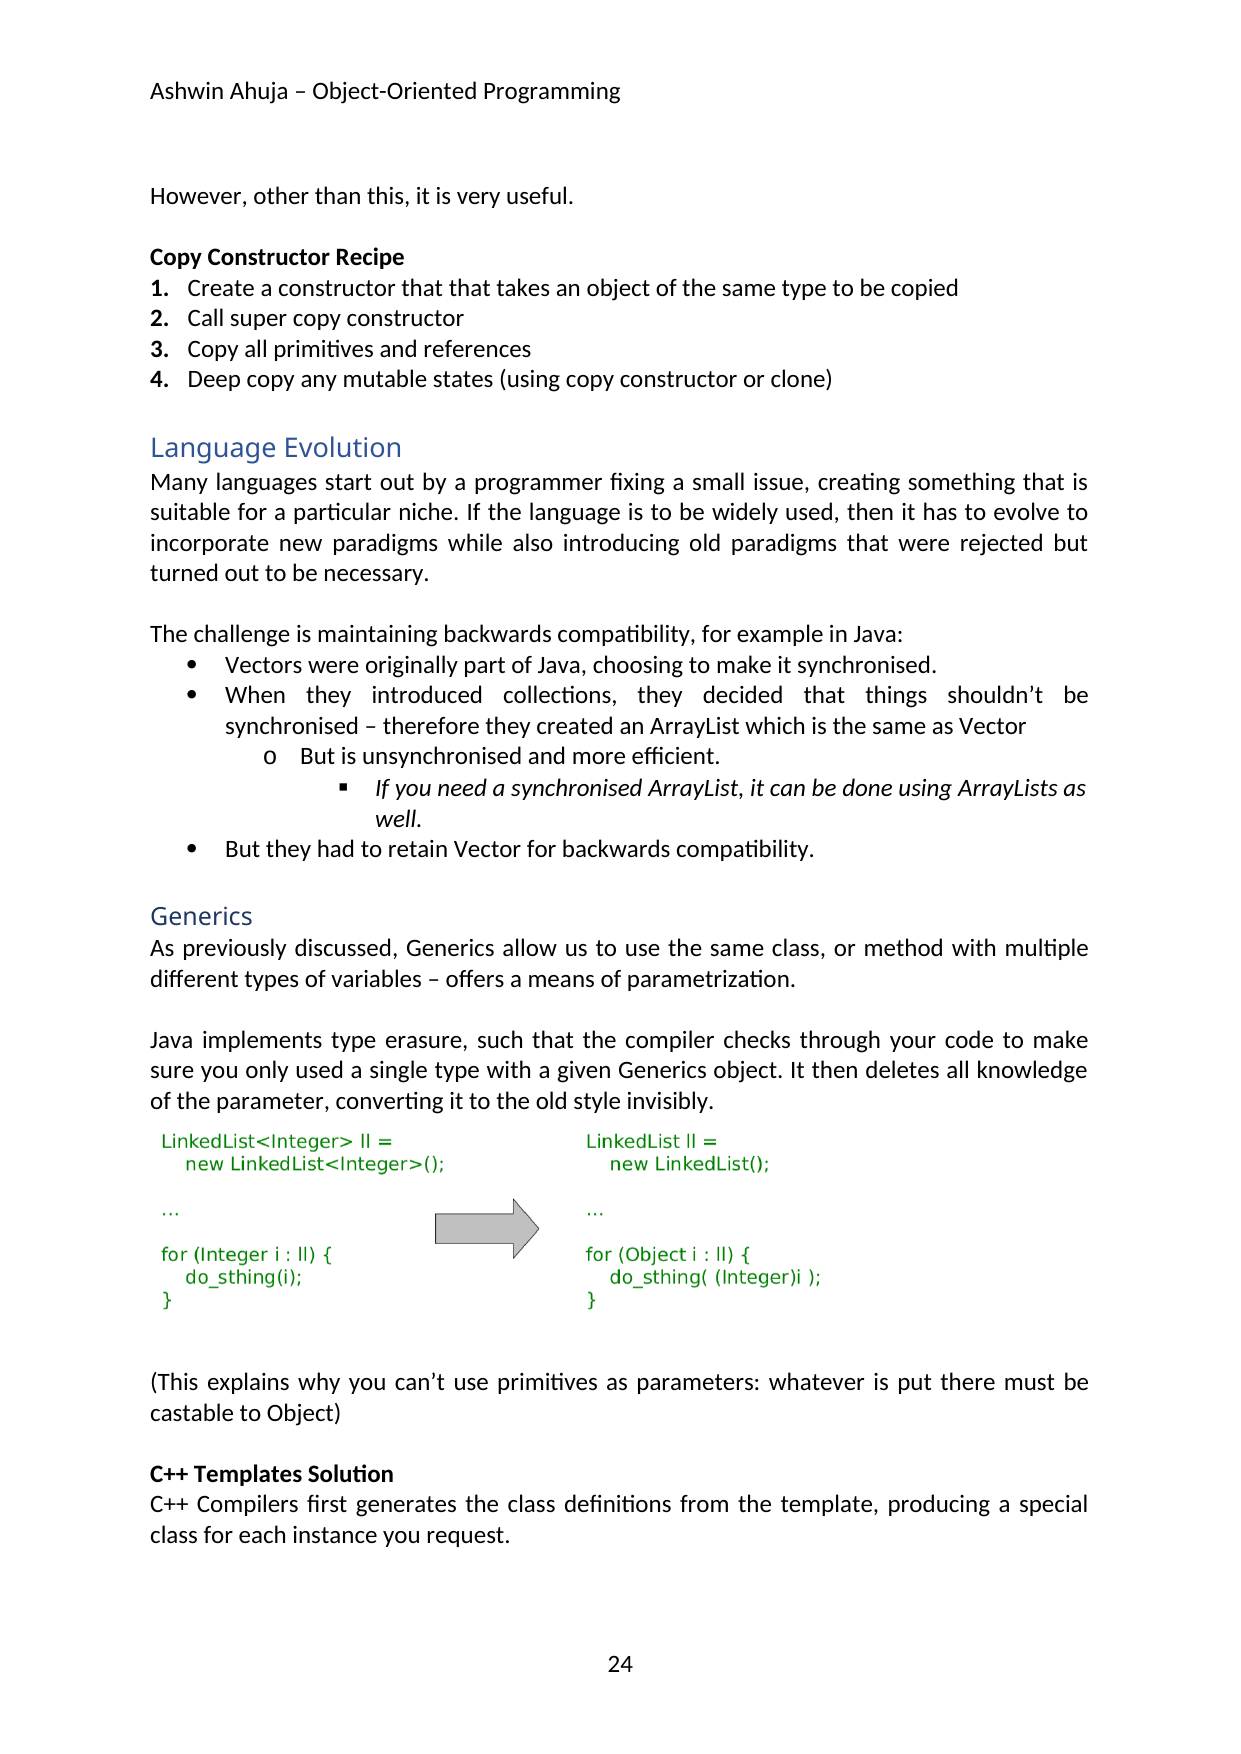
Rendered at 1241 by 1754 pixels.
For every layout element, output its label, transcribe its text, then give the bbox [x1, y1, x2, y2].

text However, other than this, it is very useful. [150, 181, 1090, 211]
list If you need a synchronised ArrayList, it can be done using ArrayLists as well. [337, 772, 1090, 833]
text Copy Constructor Recipe [150, 242, 1090, 272]
list But is unsynchronised and more efficient. [262, 740, 1090, 772]
text (This explains why you can’t use primitives as parameters: whatever is put there must be castable to Object) [150, 1367, 1090, 1428]
list When they introduced collections, they decided that things shouldn’t be synchronised – therefore they created an ArrayList which is the same as Vector [187, 679, 1090, 740]
list But they had to retain Vector for backwards compatibility. [187, 833, 1090, 864]
text The challenge is maintaining backwards compatibility, for example in Java: [150, 618, 1090, 649]
subtitle Language Evolution [150, 429, 1090, 466]
list Deep copy any mutable states (using copy constructor or clone) [150, 364, 1090, 394]
list Call super copy constructor [150, 303, 1090, 333]
list Copy all primitives and references [150, 333, 1090, 364]
text C++ Templates Solution [150, 1458, 1090, 1489]
list Create a constructor that that takes an object of the same type to be copied [150, 272, 1090, 303]
text C++ Compilers first generates the class definitions from the template, producing a special class for each instance you request. [150, 1489, 1090, 1550]
list Vectors were originally part of Java, choosing to make it synchronised. [187, 649, 1090, 679]
text Many languages start out by a programmer fixing a small issue, creating something that is suitable for a particular niche. If the language is to be widely used, then it has to evolve to incorporate new paradigms while also introducing old paradigms that were rejected but turned out to be necessary. [150, 466, 1090, 588]
picture [150, 1115, 853, 1336]
subtitle Generics [150, 898, 1090, 932]
text As previously discussed, Generics allow us to use the same class, or method with multiple different types of variables – offers a means of parametrization. [150, 932, 1090, 993]
text Java implements type erasure, such that the compiler checks through your code to make sure you only used a single type with a given Generics object. It then deletes all knowledge of the parameter, converting it to the old style invisibly. [150, 1024, 1090, 1116]
